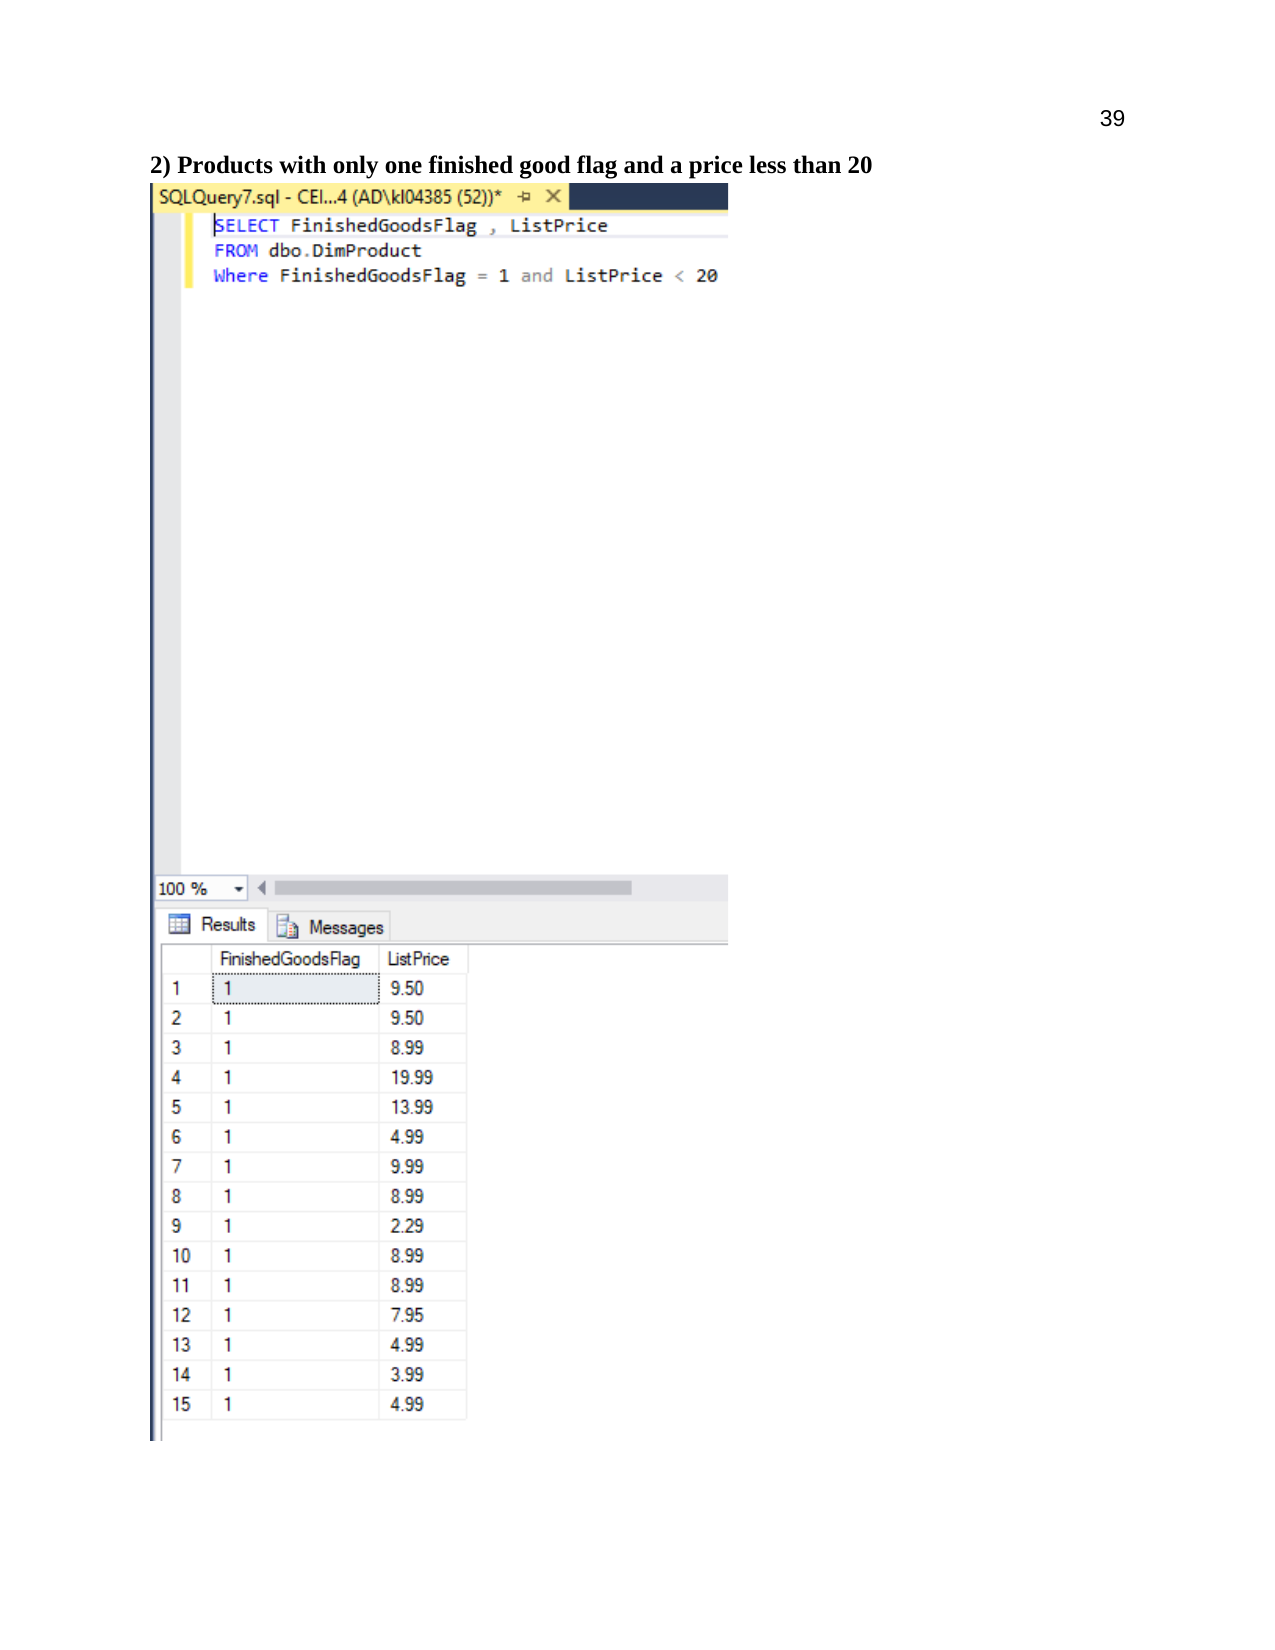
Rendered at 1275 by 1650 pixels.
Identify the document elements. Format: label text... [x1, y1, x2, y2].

picture [150, 183, 729, 1441]
text 2) Products with only one finished good flag and a price less than 20 [150, 150, 1125, 179]
